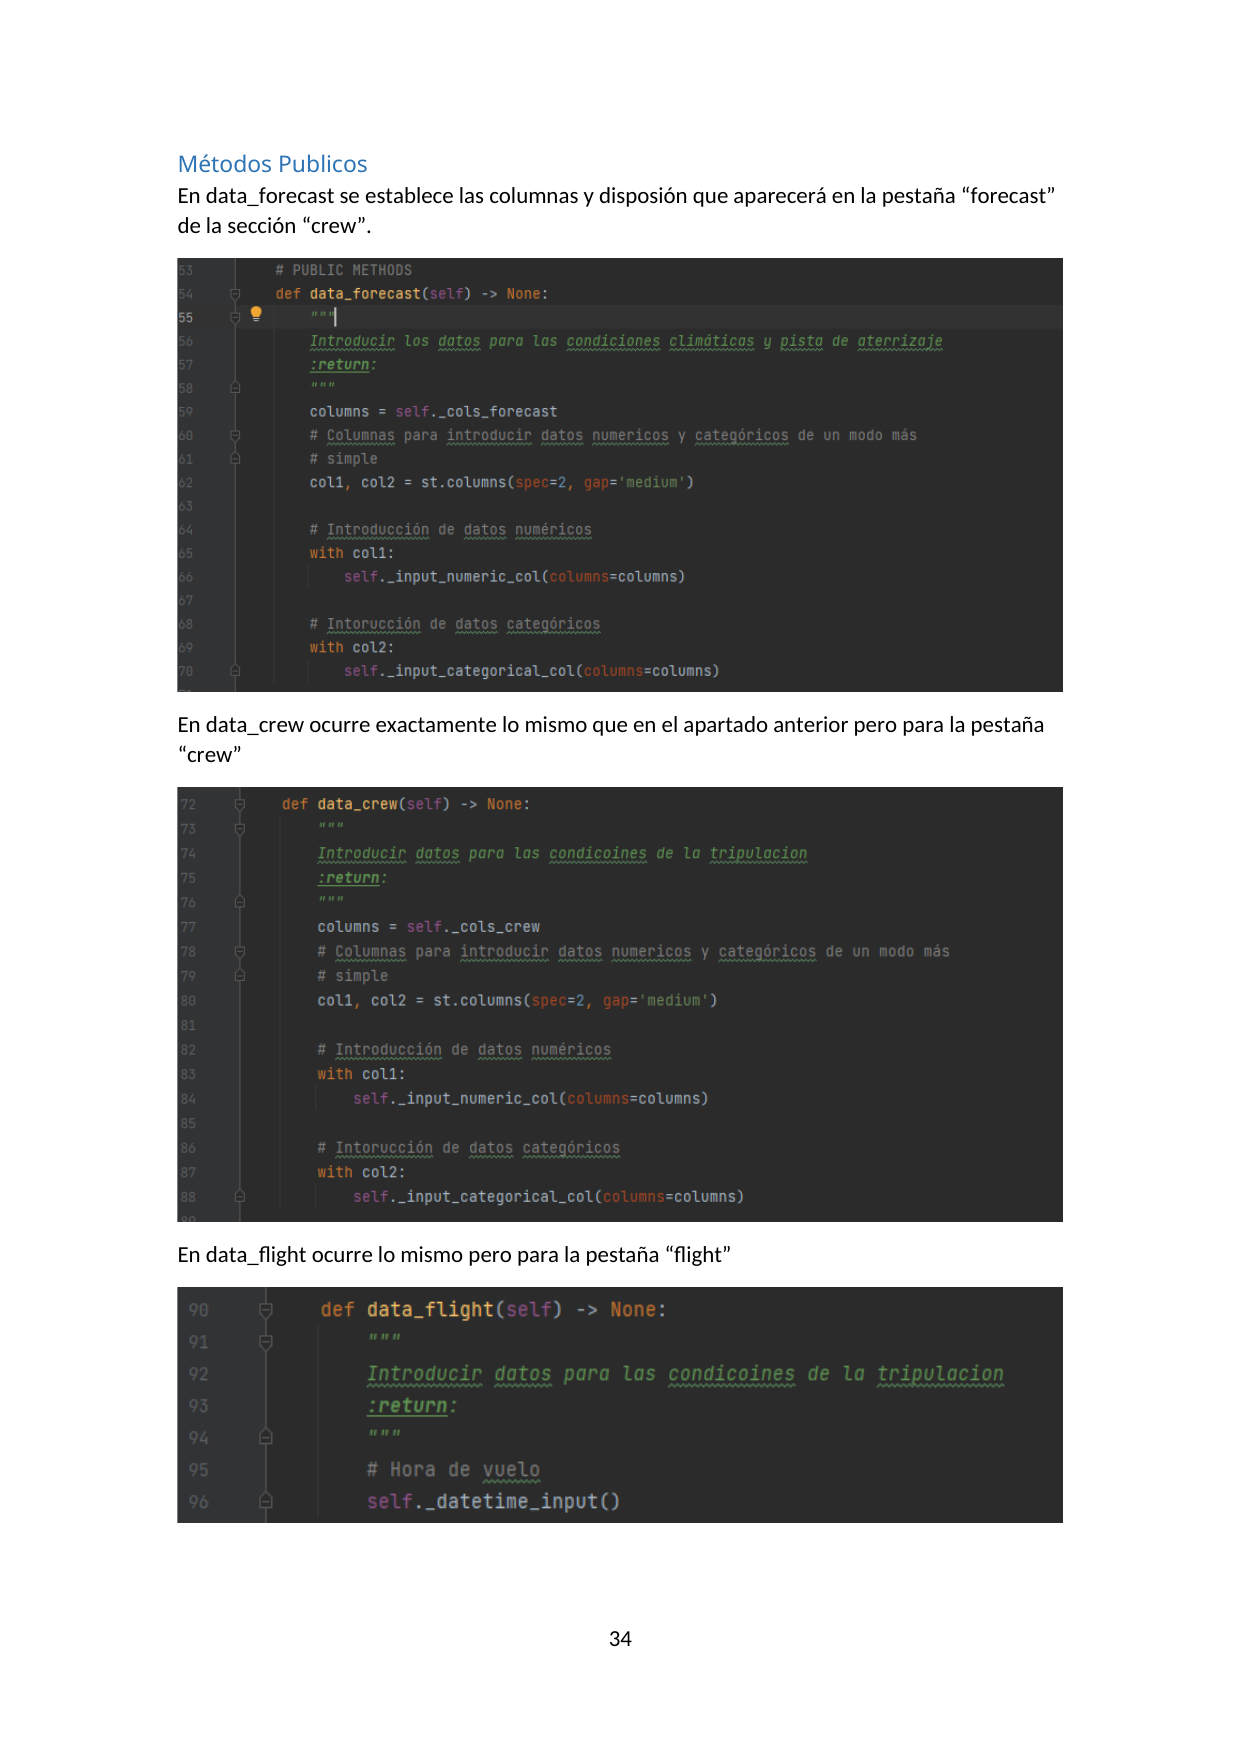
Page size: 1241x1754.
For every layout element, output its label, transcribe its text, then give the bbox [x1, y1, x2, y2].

subtitle Métodos Publicos [177, 148, 1063, 179]
text En data_flight ocurre lo mismo pero para la pestaña “flight” [177, 1240, 1063, 1268]
picture [177, 787, 1063, 1222]
picture [177, 1287, 1063, 1523]
text En data_crew ocurre exactamente lo mismo que en el apartado anterior pero para la pestaña “crew” [177, 710, 1063, 768]
picture [177, 258, 1063, 692]
text En data_forecast se establece las columnas y disposión que aparecerá en la pestaña “forecast” de la sección “crew”. [177, 181, 1063, 239]
